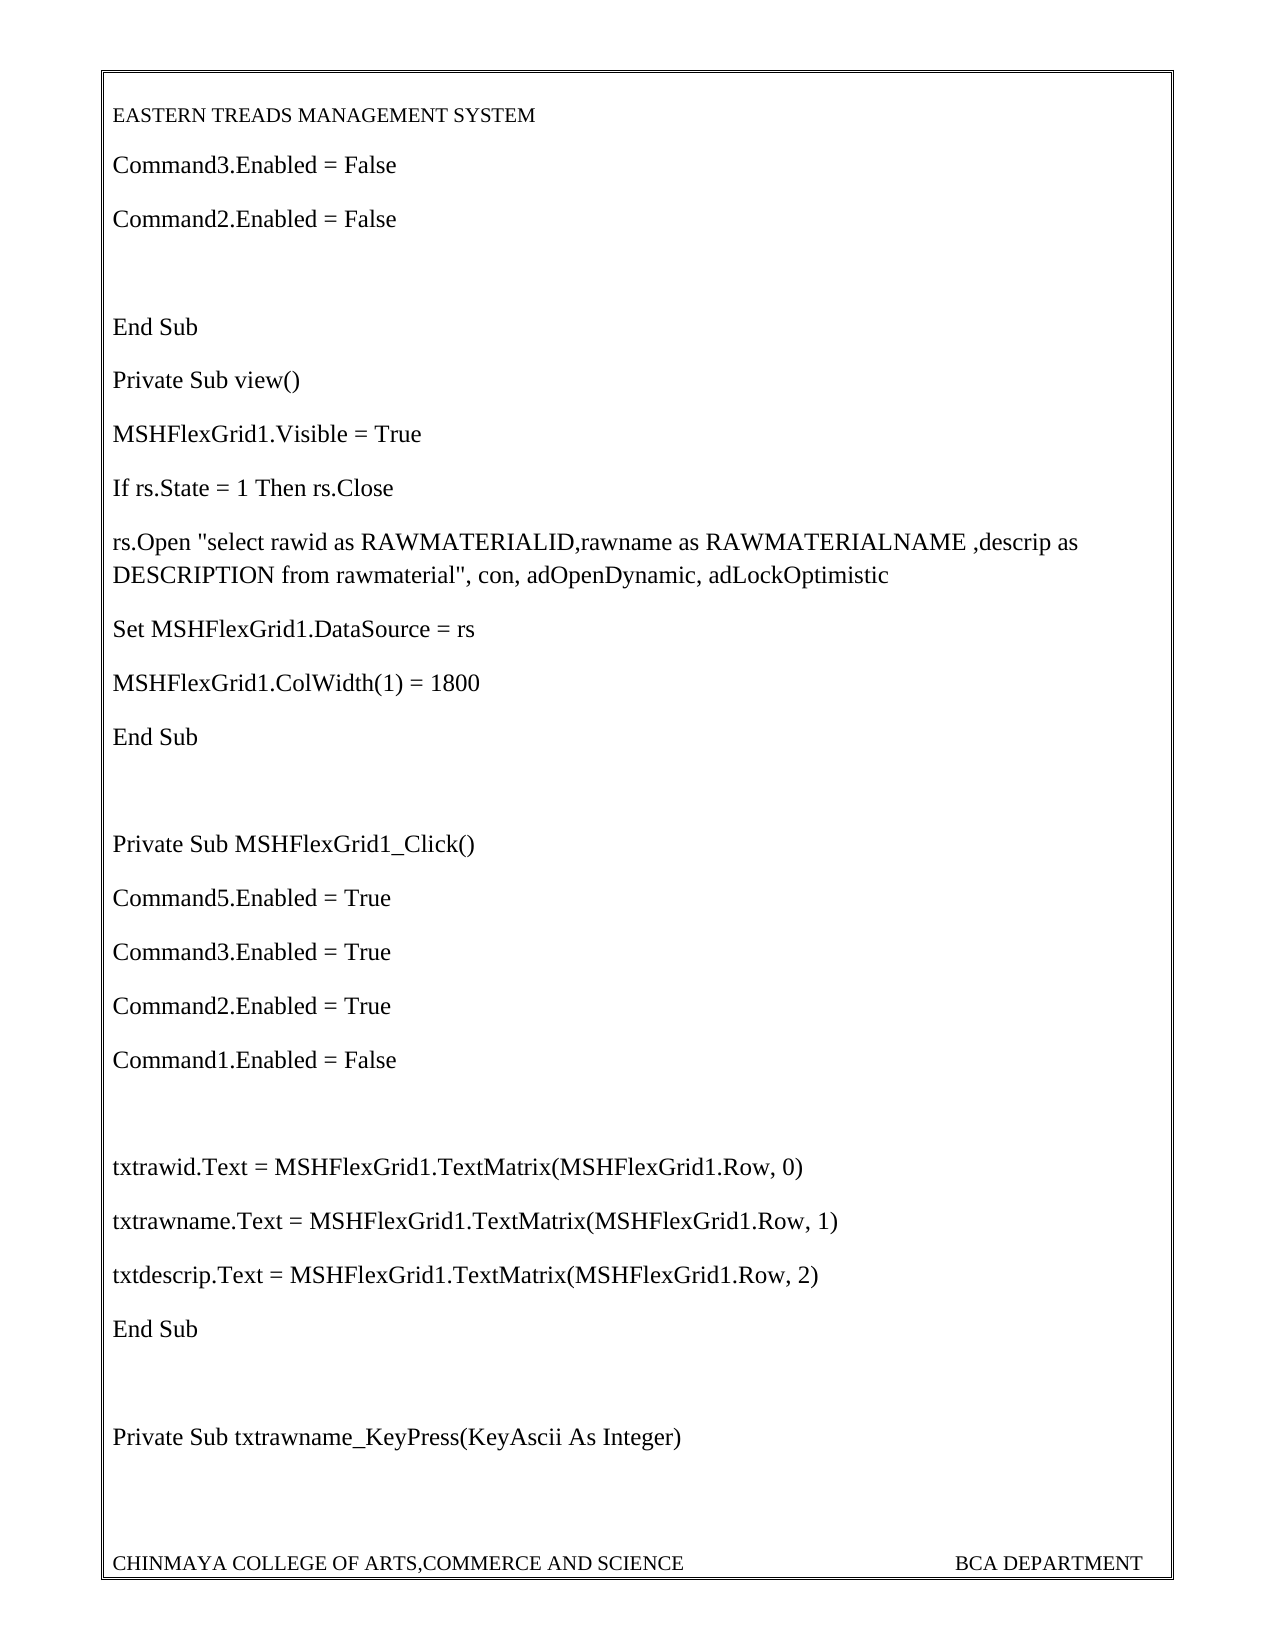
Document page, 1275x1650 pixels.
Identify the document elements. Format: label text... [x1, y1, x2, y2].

text Command2.Enabled = False [112, 204, 1162, 233]
text Private Sub txtrawname_KeyPress(KeyAscii As Integer) [112, 1422, 1162, 1450]
text End Sub [112, 1314, 1162, 1343]
text Set MSHFlexGrid1.DataSource = rs [112, 614, 1162, 643]
text End Sub [112, 312, 1162, 340]
text txtdescrip.Text = MSHFlexGrid1.TextMatrix(MSHFlexGrid1.Row, 2) [112, 1260, 1162, 1289]
text End Sub [112, 722, 1162, 750]
text Private Sub MSHFlexGrid1_Click() [112, 829, 1162, 858]
text MSHFlexGrid1.ColWidth(1) = 1800 [112, 668, 1162, 696]
text MSHFlexGrid1.Visible = True [112, 419, 1162, 448]
text Command3.Enabled = True [112, 937, 1162, 966]
text Command3.Enabled = False [112, 150, 1162, 179]
text If rs.State = 1 Then rs.Close [112, 473, 1162, 502]
text txtrawid.Text = MSHFlexGrid1.TextMatrix(MSHFlexGrid1.Row, 0) [112, 1152, 1162, 1181]
text Command1.Enabled = False [112, 1045, 1162, 1073]
text Command5.Enabled = True [112, 883, 1162, 912]
text txtrawname.Text = MSHFlexGrid1.TextMatrix(MSHFlexGrid1.Row, 1) [112, 1206, 1162, 1235]
text rs.Open "select rawid as RAWMATERIALID,rawname as RAWMATERIALNAME ,descrip as DESCRIPTION from rawmaterial", con, adOpenDynamic, adLockOptimistic [112, 527, 1162, 589]
text Private Sub view() [112, 365, 1162, 394]
text Command2.Enabled = True [112, 991, 1162, 1019]
